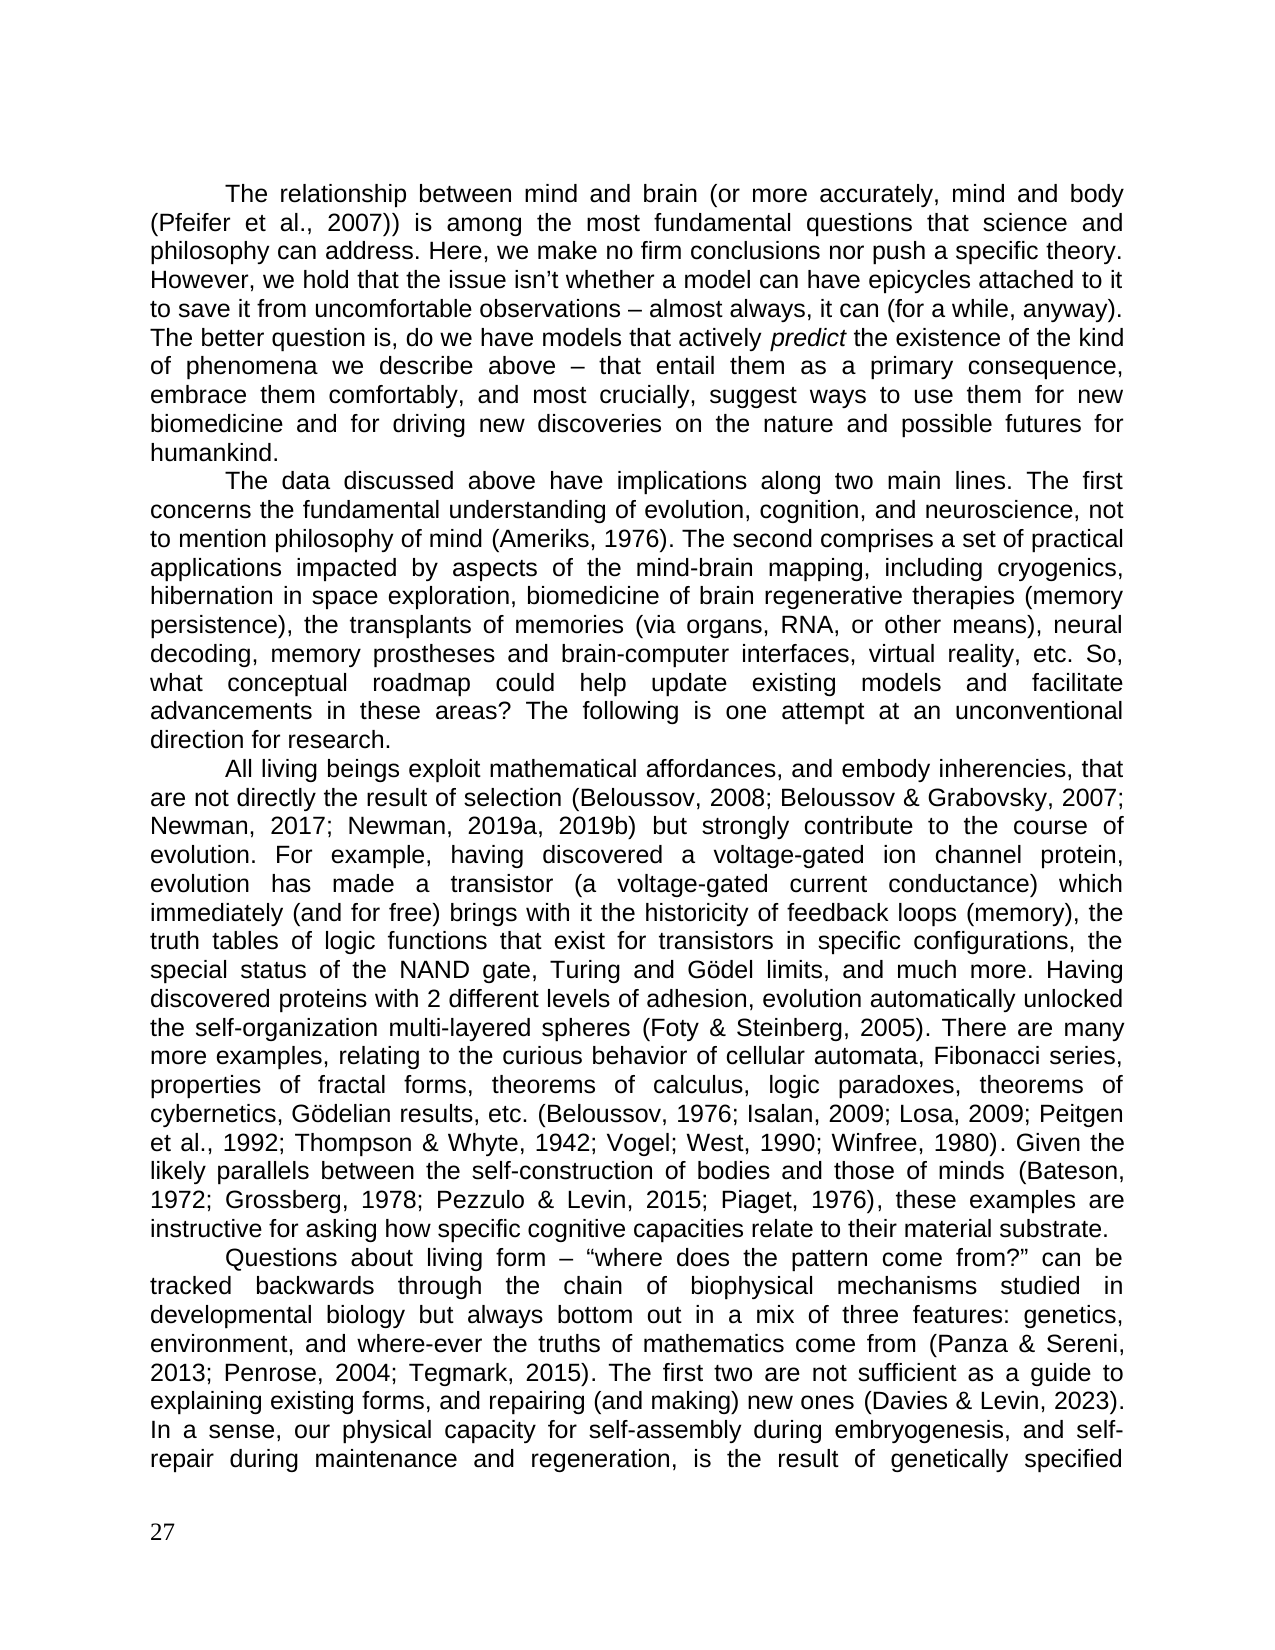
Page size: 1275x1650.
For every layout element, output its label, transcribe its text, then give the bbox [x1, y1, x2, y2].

text The data discussed above have implications along two main lines. The first concerns the fundamental understanding of evolution, cognition, and neuroscience, not to mention philosophy of mind (Ameriks, 1976). The second comprises a set of practical applications impacted by aspects of the mind-brain mapping, including cryogenics, hibernation in space exploration, biomedicine of brain regenerative therapies (memory persistence), the transplants of memories (via organs, RNA, or other means), neural decoding, memory prostheses and brain-computer interfaces, virtual reality, etc. So, what conceptual roadmap could help update existing models and facilitate advancements in these areas? The following is one attempt at an unconventional direction for research. [150, 466, 1125, 754]
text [150, 1242, 1125, 1472]
text All living beings exploit mathematical affordances, and embody inherencies, that are not directly the result of selection (Beloussov, 2008; Beloussov & Grabovsky, 2007; Newman, 2017; Newman, 2019a, 2019b) but strongly contribute to the course of evolution. For example, having discovered a voltage-gated ion channel protein, evolution has made a transistor (a voltage-gated current conductance) which immediately (and for free) brings with it the historicity of feedback loops (memory), the truth tables of logic functions that exist for transistors in specific configurations, the special status of the NAND gate, Turing and Gödel limits, and much more. Having discovered proteins with 2 different levels of adhesion, evolution automatically unlocked the self-organization multi-layered spheres (Foty & Steinberg, 2005). There are many more examples, relating to the curious behavior of cellular automata, Fibonacci series, properties of fractal forms, theorems of calculus, logic paradoxes, theorems of cybernetics, Gödelian results, etc. (Beloussov, 1976; Isalan, 2009; Losa, 2009; Peitgen et al., 1992; Thompson & Whyte, 1942; Vogel; West, 1990; Winfree, 1980). Given the likely parallels between the self-construction of bodies and those of minds (Bateson, 1972; Grossberg, 1978; Pezzulo & Levin, 2015; Piaget, 1976), these examples are instructive for asking how specific cognitive capacities relate to their material substrate. [150, 754, 1125, 1242]
text The relationship between mind and brain (or more accurately, mind and body (Pfeifer et al., 2007)) is among the most fundamental questions that science and philosophy can address. Here, we make no firm conclusions nor push a specific theory. However, we hold that the issue isn’t whether a model can have epicycles attached to it to save it from uncomfortable observations – almost always, it can (for a while, anyway). The better question is, do we have models that actively predict the existence of the kind of phenomena we describe above – that entail them as a primary consequence, embrace them comfortably, and most crucially, suggest ways to use them for new biomedicine and for driving new discoveries on the nature and possible futures for humankind. [150, 179, 1125, 466]
